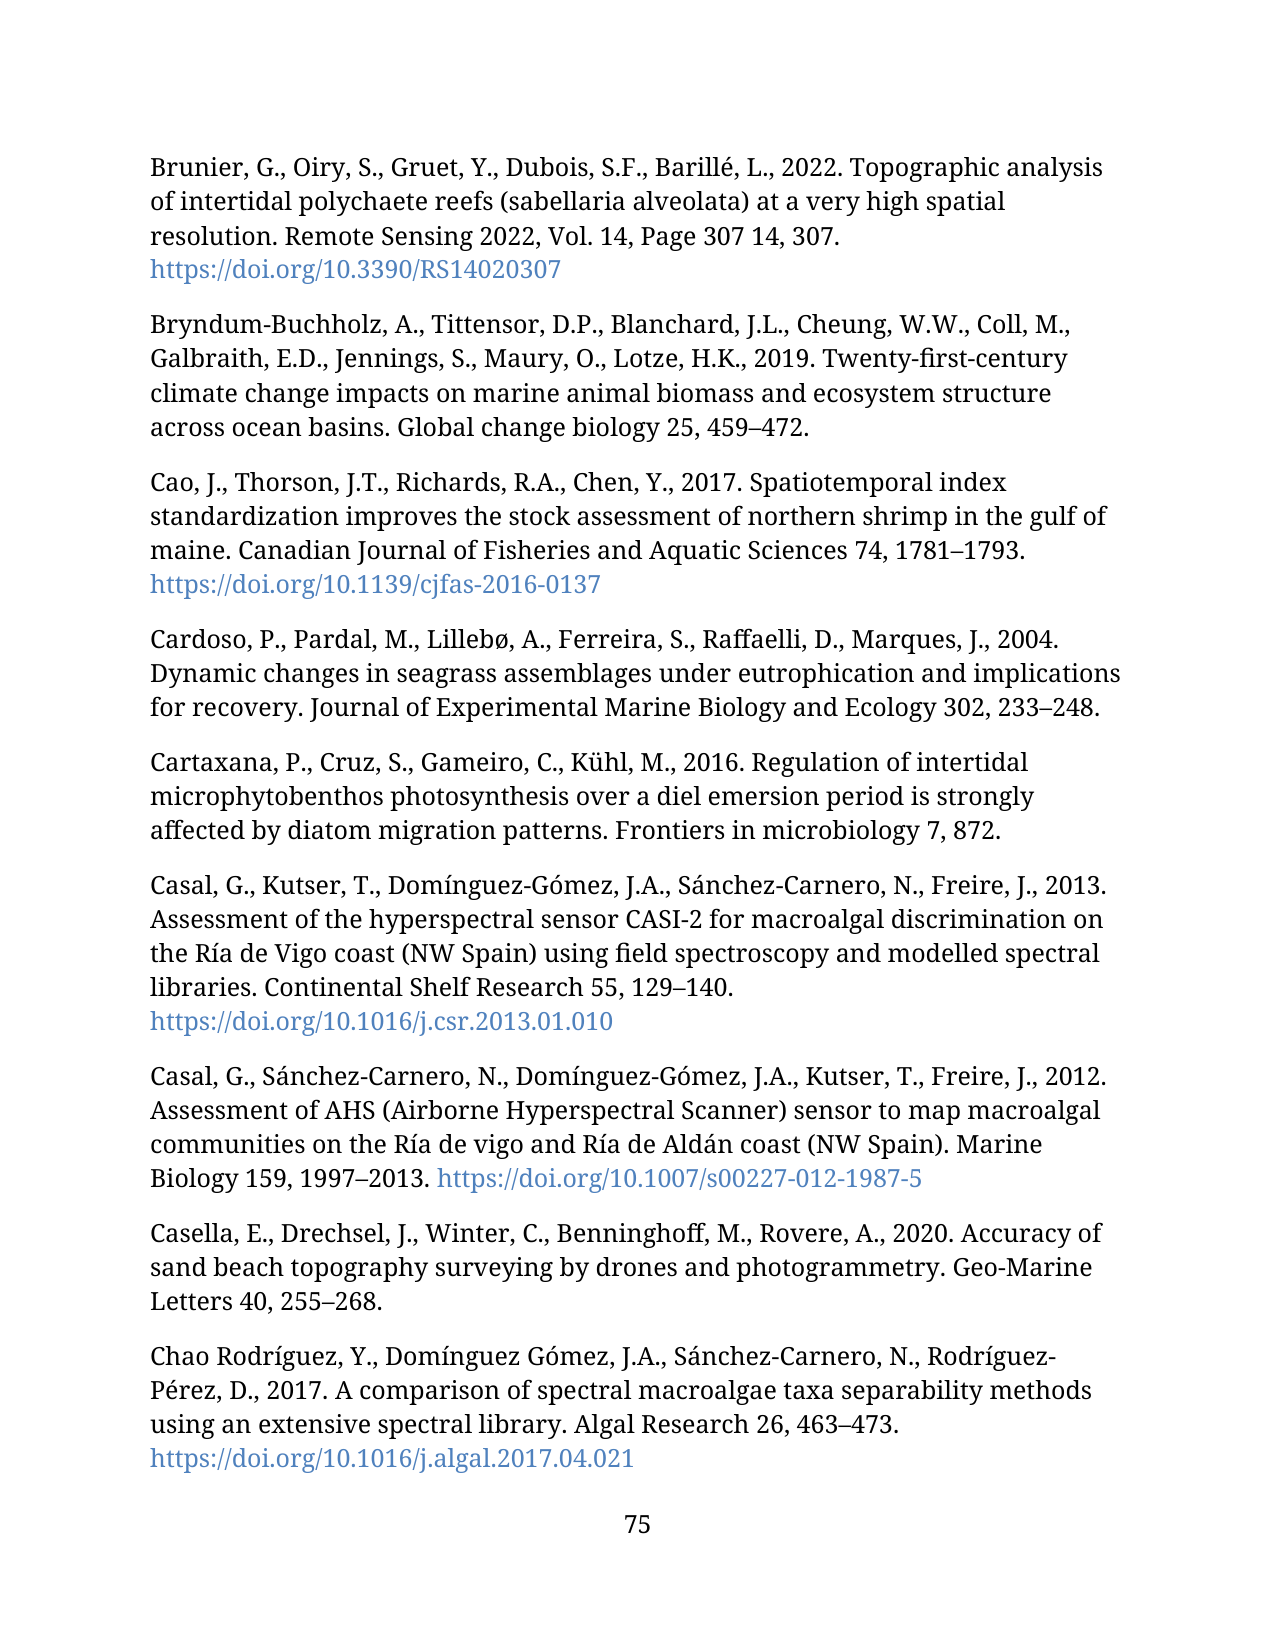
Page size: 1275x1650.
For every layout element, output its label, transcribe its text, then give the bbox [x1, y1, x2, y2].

text Bryndum-Buchholz, A., Tittensor, D.P., Blanchard, J.L., Cheung, W.W., Coll, M., Galbraith, E.D., Jennings, S., Maury, O., Lotze, H.K., 2019. Twenty-first-century climate change impacts on marine animal biomass and ecosystem structure across ocean basins. Global change biology 25, 459–472. [150, 307, 1125, 443]
text Cao, J., Thorson, J.T., Richards, R.A., Chen, Y., 2017. Spatiotemporal index standardization improves the stock assessment of northern shrimp in the gulf of maine. Canadian Journal of Fisheries and Aquatic Sciences 74, 1781–1793. https://doi.org/10.1139/cjfas-2016-0137 [150, 464, 1125, 600]
text Chao Rodríguez, Y., Domínguez Gómez, J.A., Sánchez-Carnero, N., Rodríguez-Pérez, D., 2017. A comparison of spectral macroalgae taxa separability methods using an extensive spectral library. Algal Research 26, 463–473. https://doi.org/10.1016/j.algal.2017.04.021 [150, 1338, 1125, 1475]
text Cartaxana, P., Cruz, S., Gameiro, C., Kühl, M., 2016. Regulation of intertidal microphytobenthos photosynthesis over a diel emersion period is strongly affected by diatom migration patterns. Frontiers in microbiology 7, 872. [150, 744, 1125, 846]
text Cardoso, P., Pardal, M., Lillebø, A., Ferreira, S., Raffaelli, D., Marques, J., 2004. Dynamic changes in seagrass assemblages under eutrophication and implications for recovery. Journal of Experimental Marine Biology and Ecology 302, 233–248. [150, 621, 1125, 723]
text Casal, G., Sánchez-Carnero, N., Domínguez-Gómez, J.A., Kutser, T., Freire, J., 2012. Assessment of AHS (Airborne Hyperspectral Scanner) sensor to map macroalgal communities on the Ría de vigo and Ría de Aldán coast (NW Spain). Marine Biology 159, 1997–2013. https://doi.org/10.1007/s00227-012-1987-5 [150, 1058, 1125, 1195]
text Casal, G., Kutser, T., Domínguez-Gómez, J.A., Sánchez-Carnero, N., Freire, J., 2013. Assessment of the hyperspectral sensor CASI-2 for macroalgal discrimination on the Ría de Vigo coast (NW Spain) using field spectroscopy and modelled spectral libraries. Continental Shelf Research 55, 129–140. https://doi.org/10.1016/j.csr.2013.01.010 [150, 867, 1125, 1038]
text Brunier, G., Oiry, S., Gruet, Y., Dubois, S.F., Barillé, L., 2022. Topographic analysis of intertidal polychaete reefs (sabellaria alveolata) at a very high spatial resolution. Remote Sensing 2022, Vol. 14, Page 307 14, 307. https://doi.org/10.3390/RS14020307 [150, 150, 1125, 286]
text Casella, E., Drechsel, J., Winter, C., Benninghoff, M., Rovere, A., 2020. Accuracy of sand beach topography surveying by drones and photogrammetry. Geo-Marine Letters 40, 255–268. [150, 1216, 1125, 1318]
